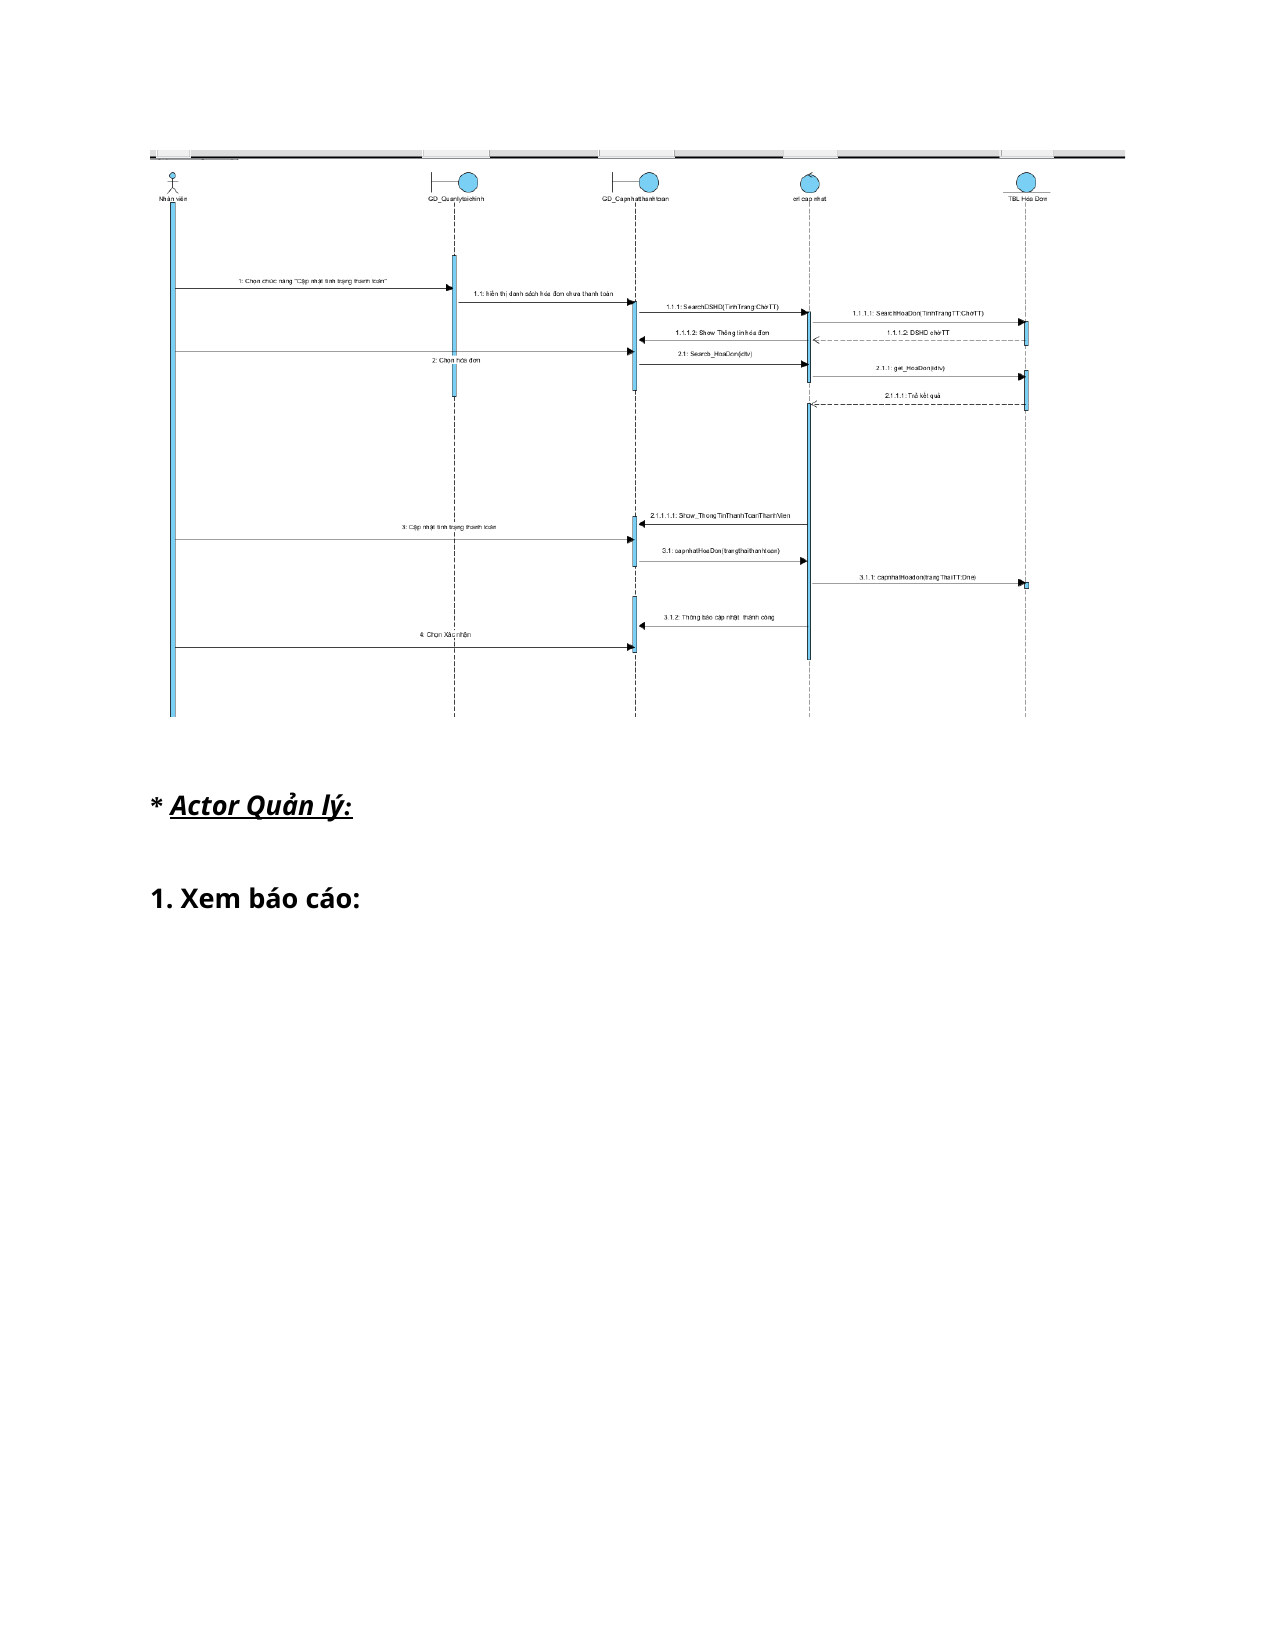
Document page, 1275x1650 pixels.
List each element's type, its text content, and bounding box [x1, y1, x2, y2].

picture [150, 150, 1125, 717]
text 1. Xem báo cáo: [150, 879, 1125, 916]
subtitle * Actor Quản lý: [150, 786, 1125, 823]
